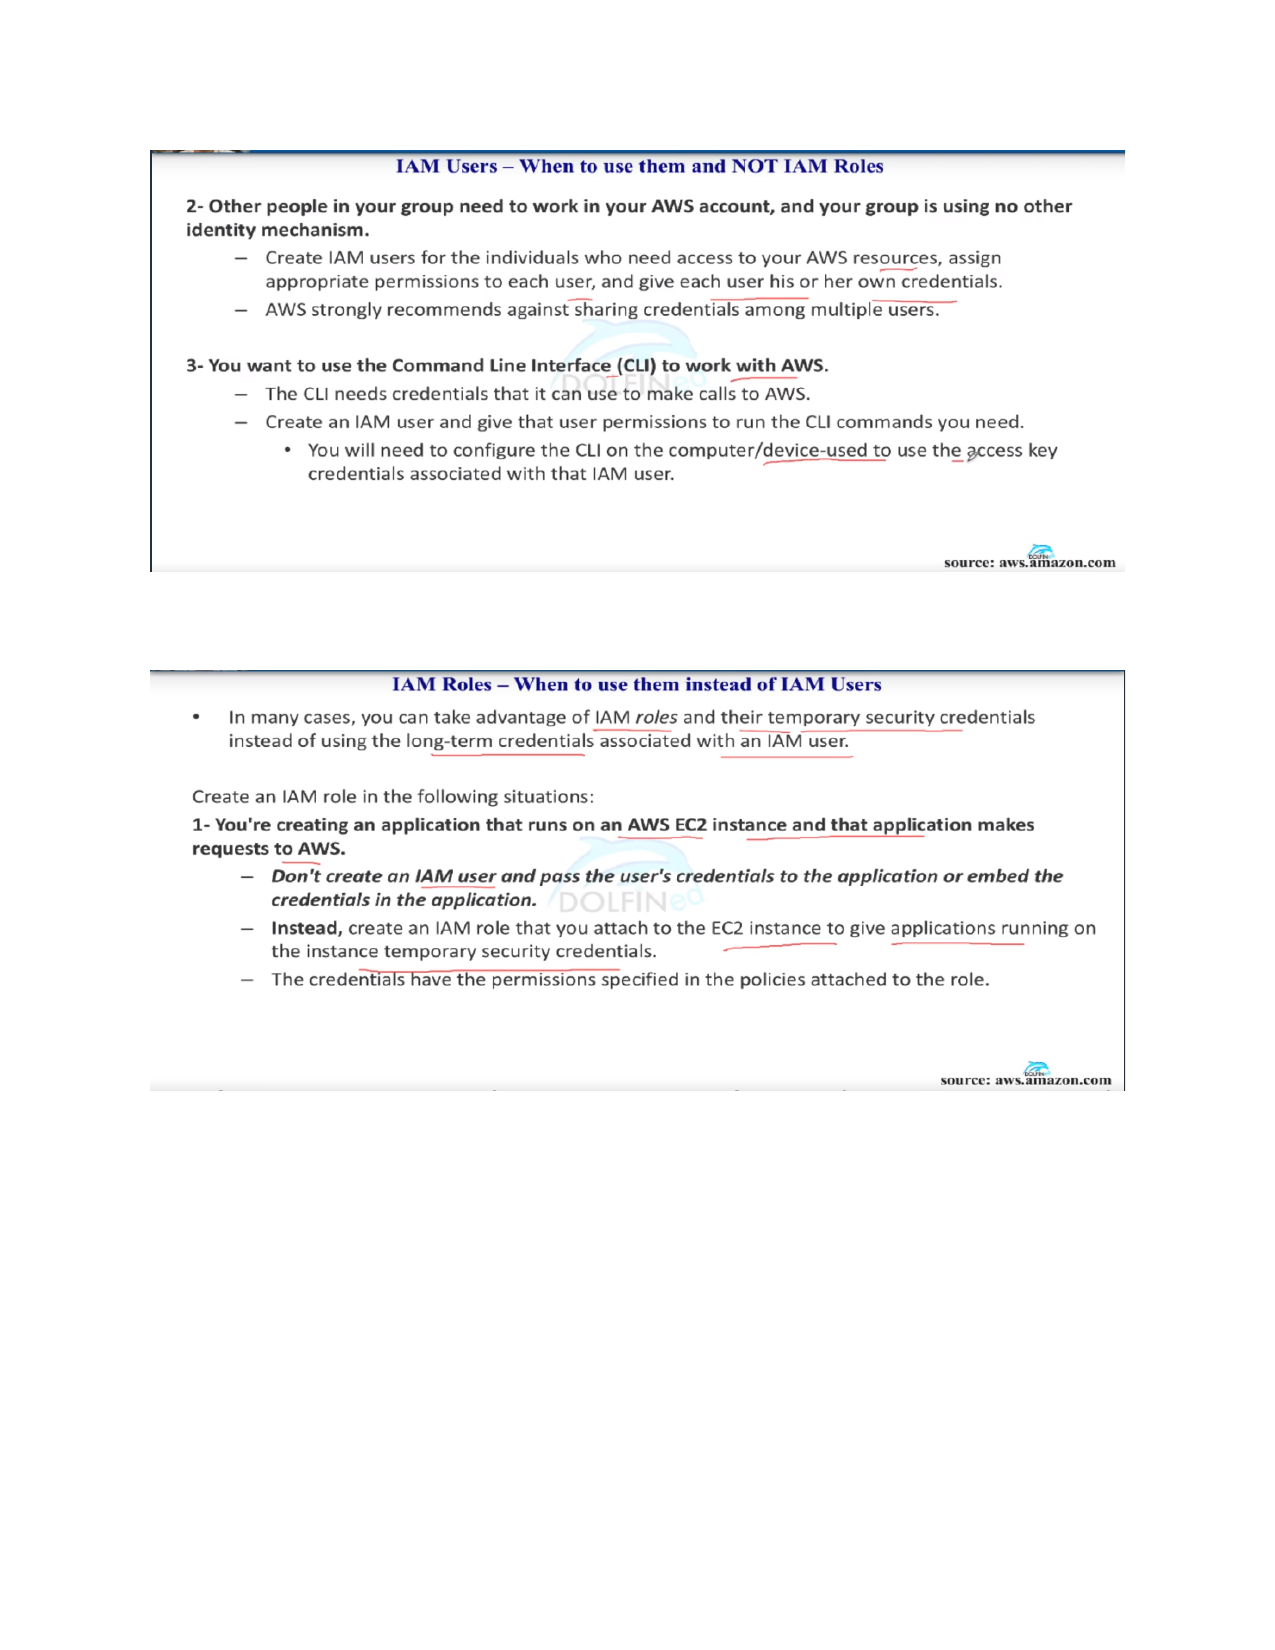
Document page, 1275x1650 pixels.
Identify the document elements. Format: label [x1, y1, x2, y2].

picture [150, 670, 1125, 1091]
picture [150, 150, 1125, 572]
